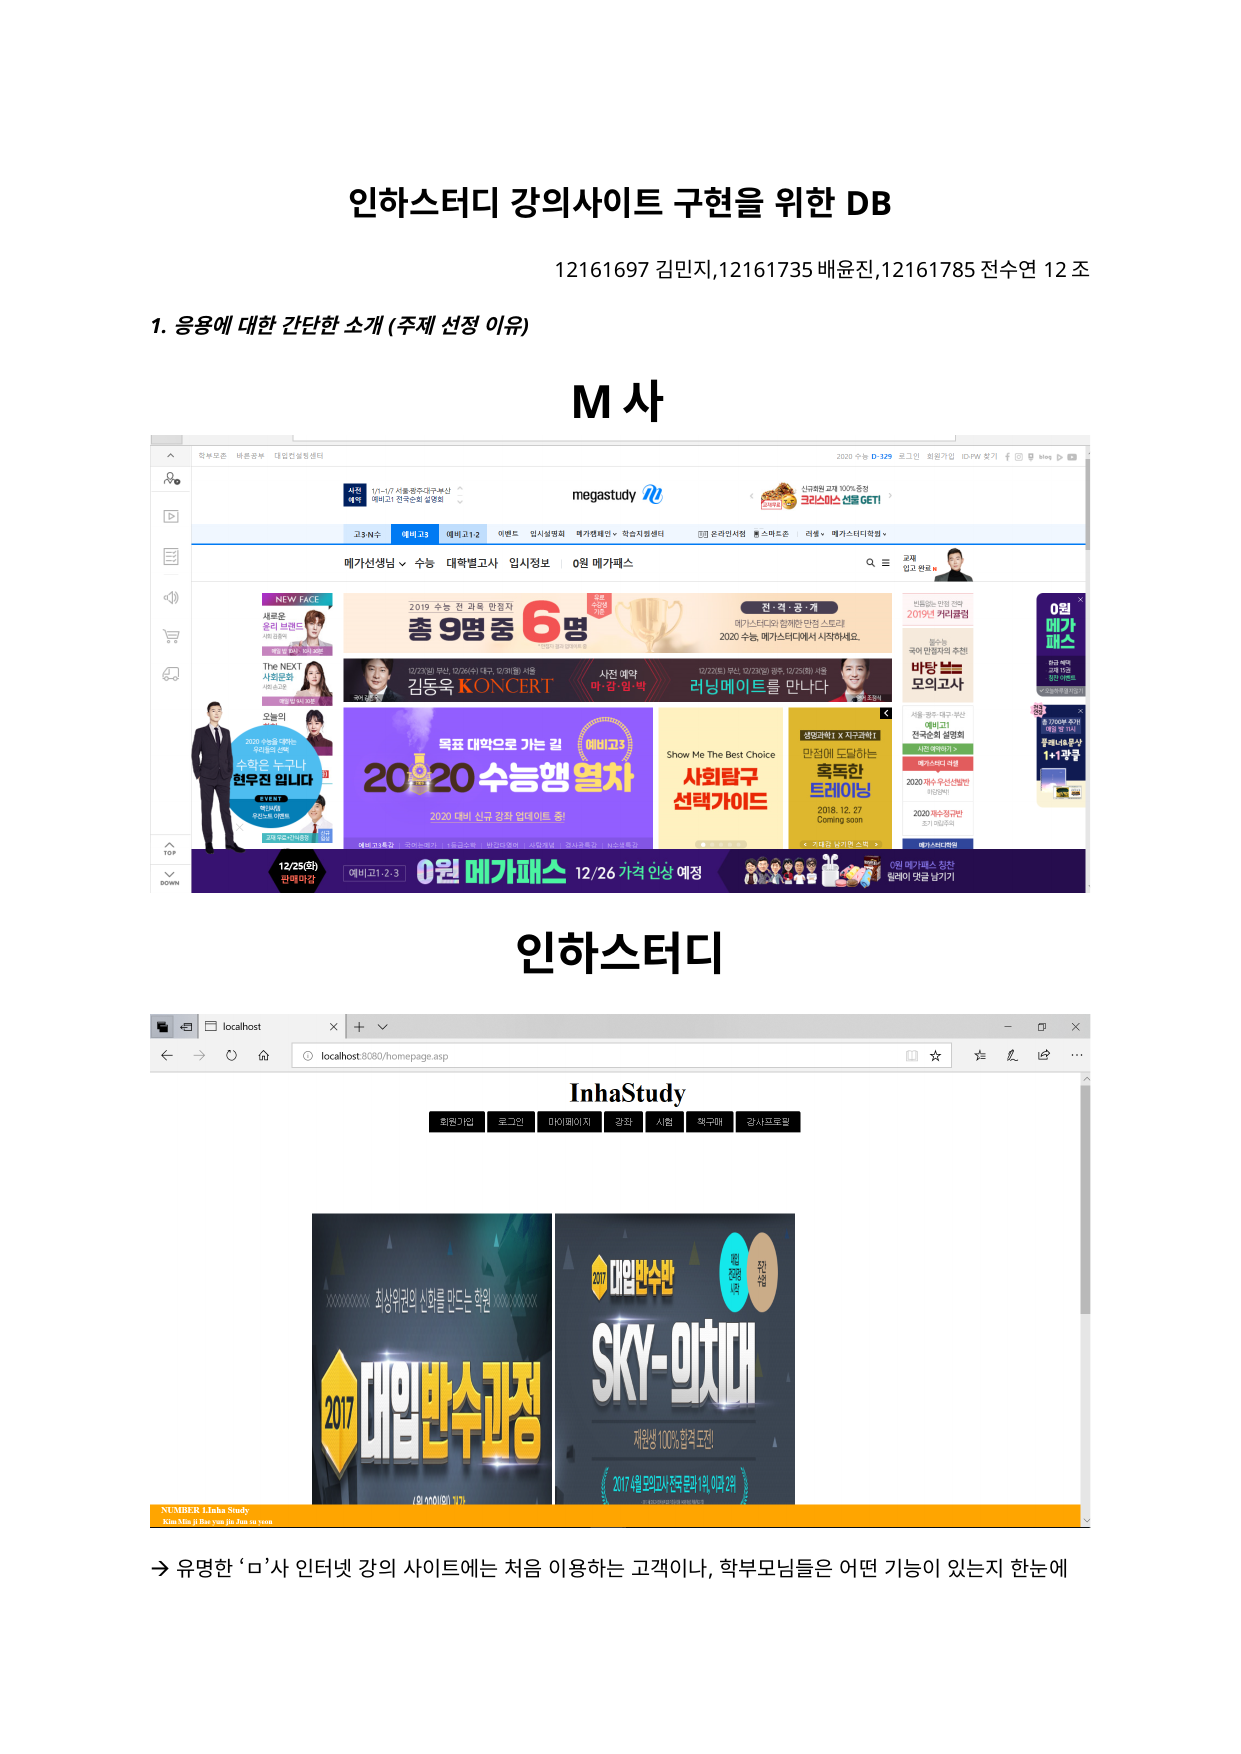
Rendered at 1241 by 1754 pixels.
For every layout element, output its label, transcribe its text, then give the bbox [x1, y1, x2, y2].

picture [150, 435, 1091, 893]
text 12161697 김민지,12161735배윤진,12161785전수연 12조 [150, 254, 1090, 284]
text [150, 1552, 1090, 1583]
text 1. 응용에 대한 간단한 소개 (주제 선정 이유) [150, 309, 1090, 339]
text 인하스터디 강의사이트 구현을 위한 DB [150, 177, 1090, 226]
picture [150, 1014, 1091, 1528]
text M사 [150, 365, 1090, 435]
text 인하스터디 [150, 917, 1090, 984]
